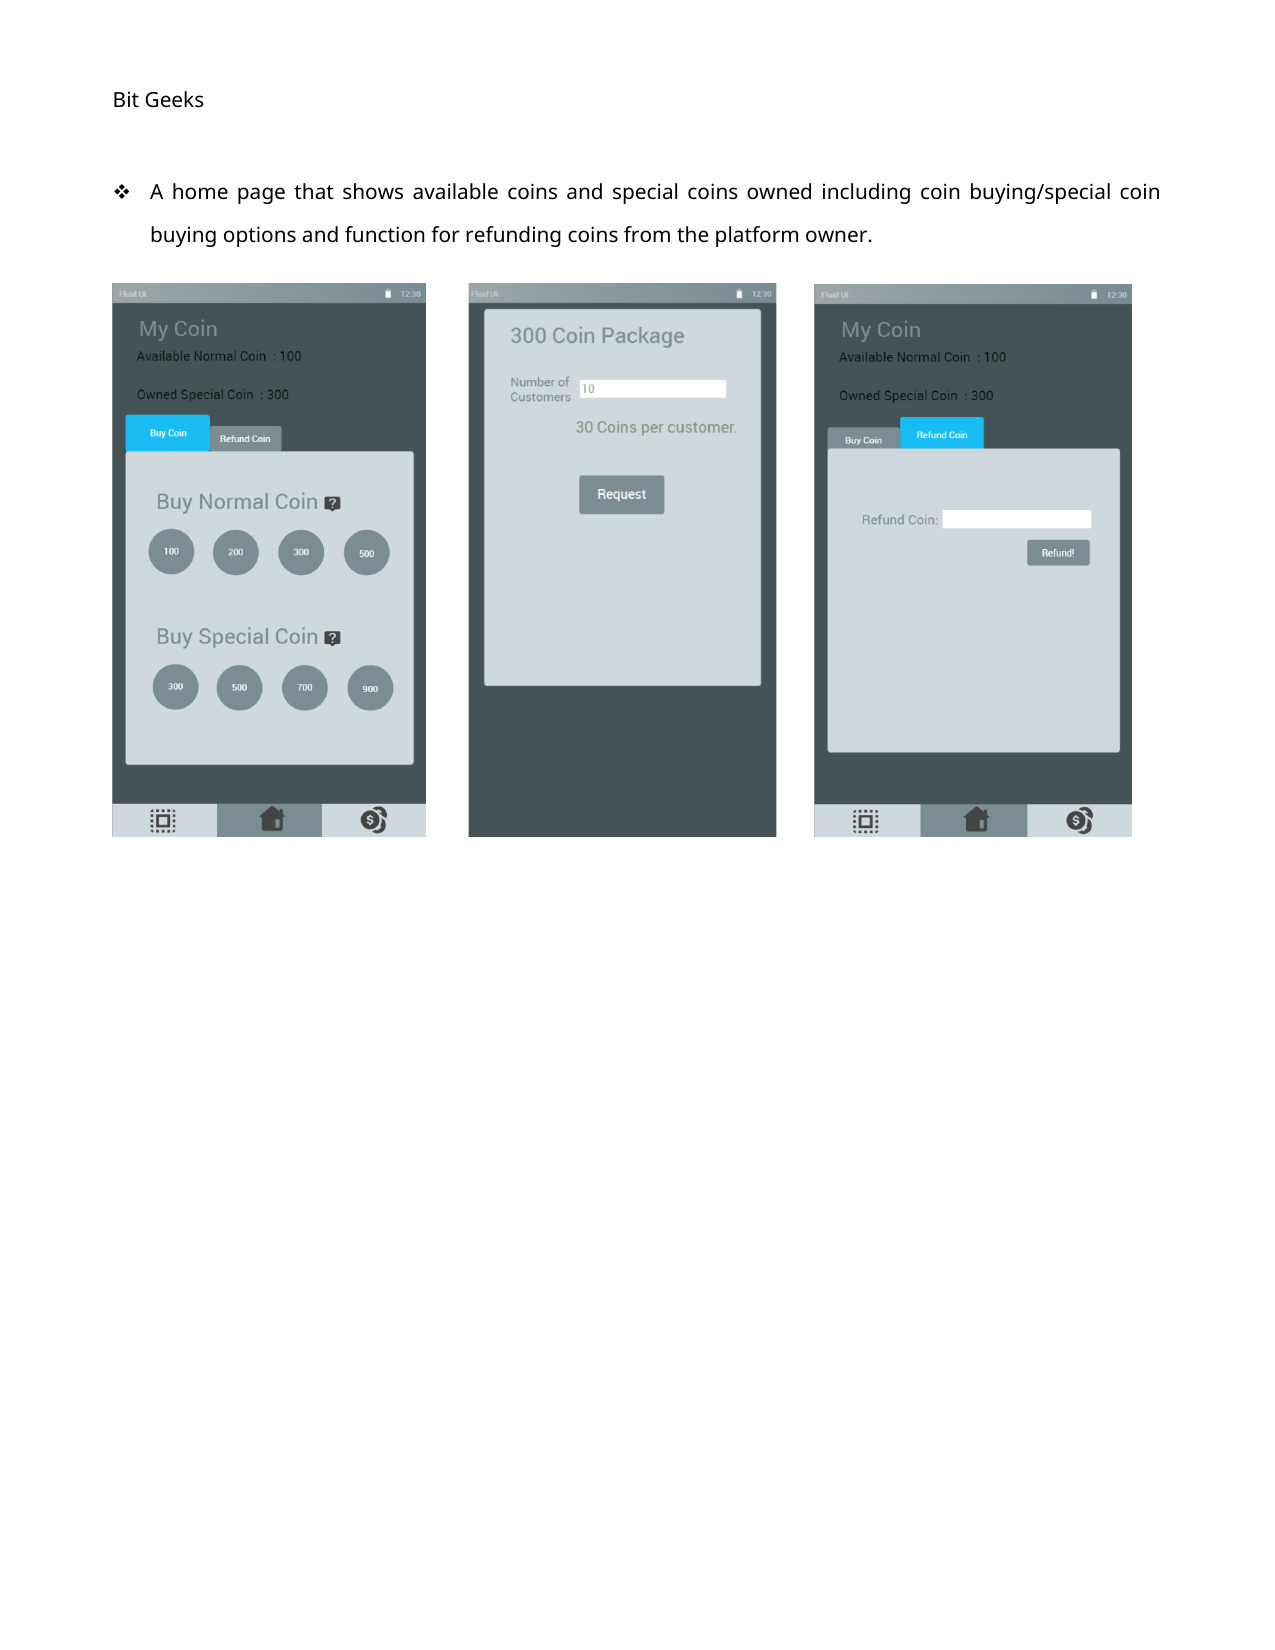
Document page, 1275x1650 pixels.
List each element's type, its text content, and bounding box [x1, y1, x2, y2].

list A home page that shows available coins and special coins owned including coin buying/special coin buying options and function for refunding coins from the platform owner. [112, 177, 1162, 248]
picture [814, 284, 1132, 837]
picture [112, 283, 426, 837]
picture [468, 283, 777, 837]
